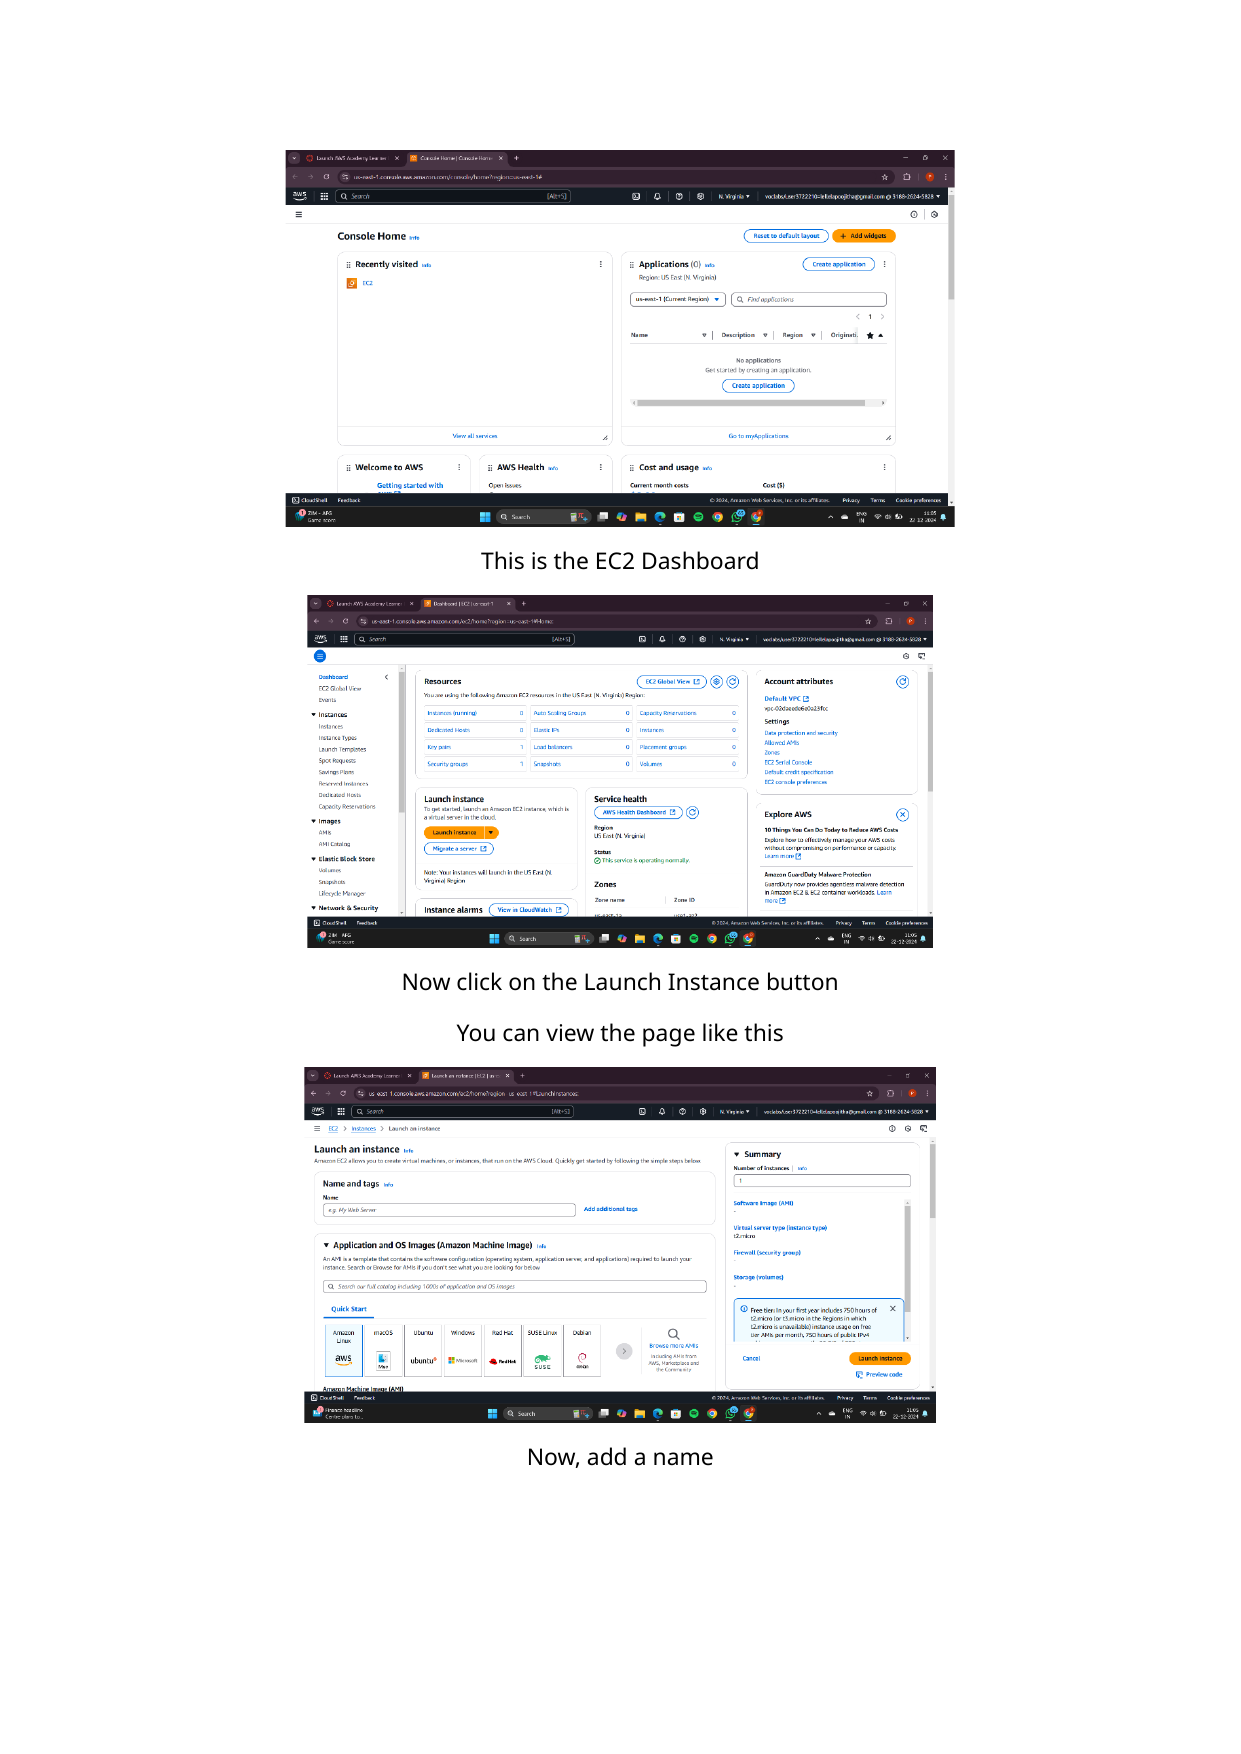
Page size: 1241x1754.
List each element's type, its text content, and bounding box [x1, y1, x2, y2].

picture [285, 150, 955, 527]
text Now, add a name [150, 1441, 1090, 1472]
text This is the EC2 Dashboard [150, 545, 1090, 576]
picture [307, 595, 933, 948]
picture [304, 1067, 936, 1423]
text Now click on the Launch Instance button [150, 966, 1090, 998]
text You can view the page like this [150, 1017, 1090, 1048]
